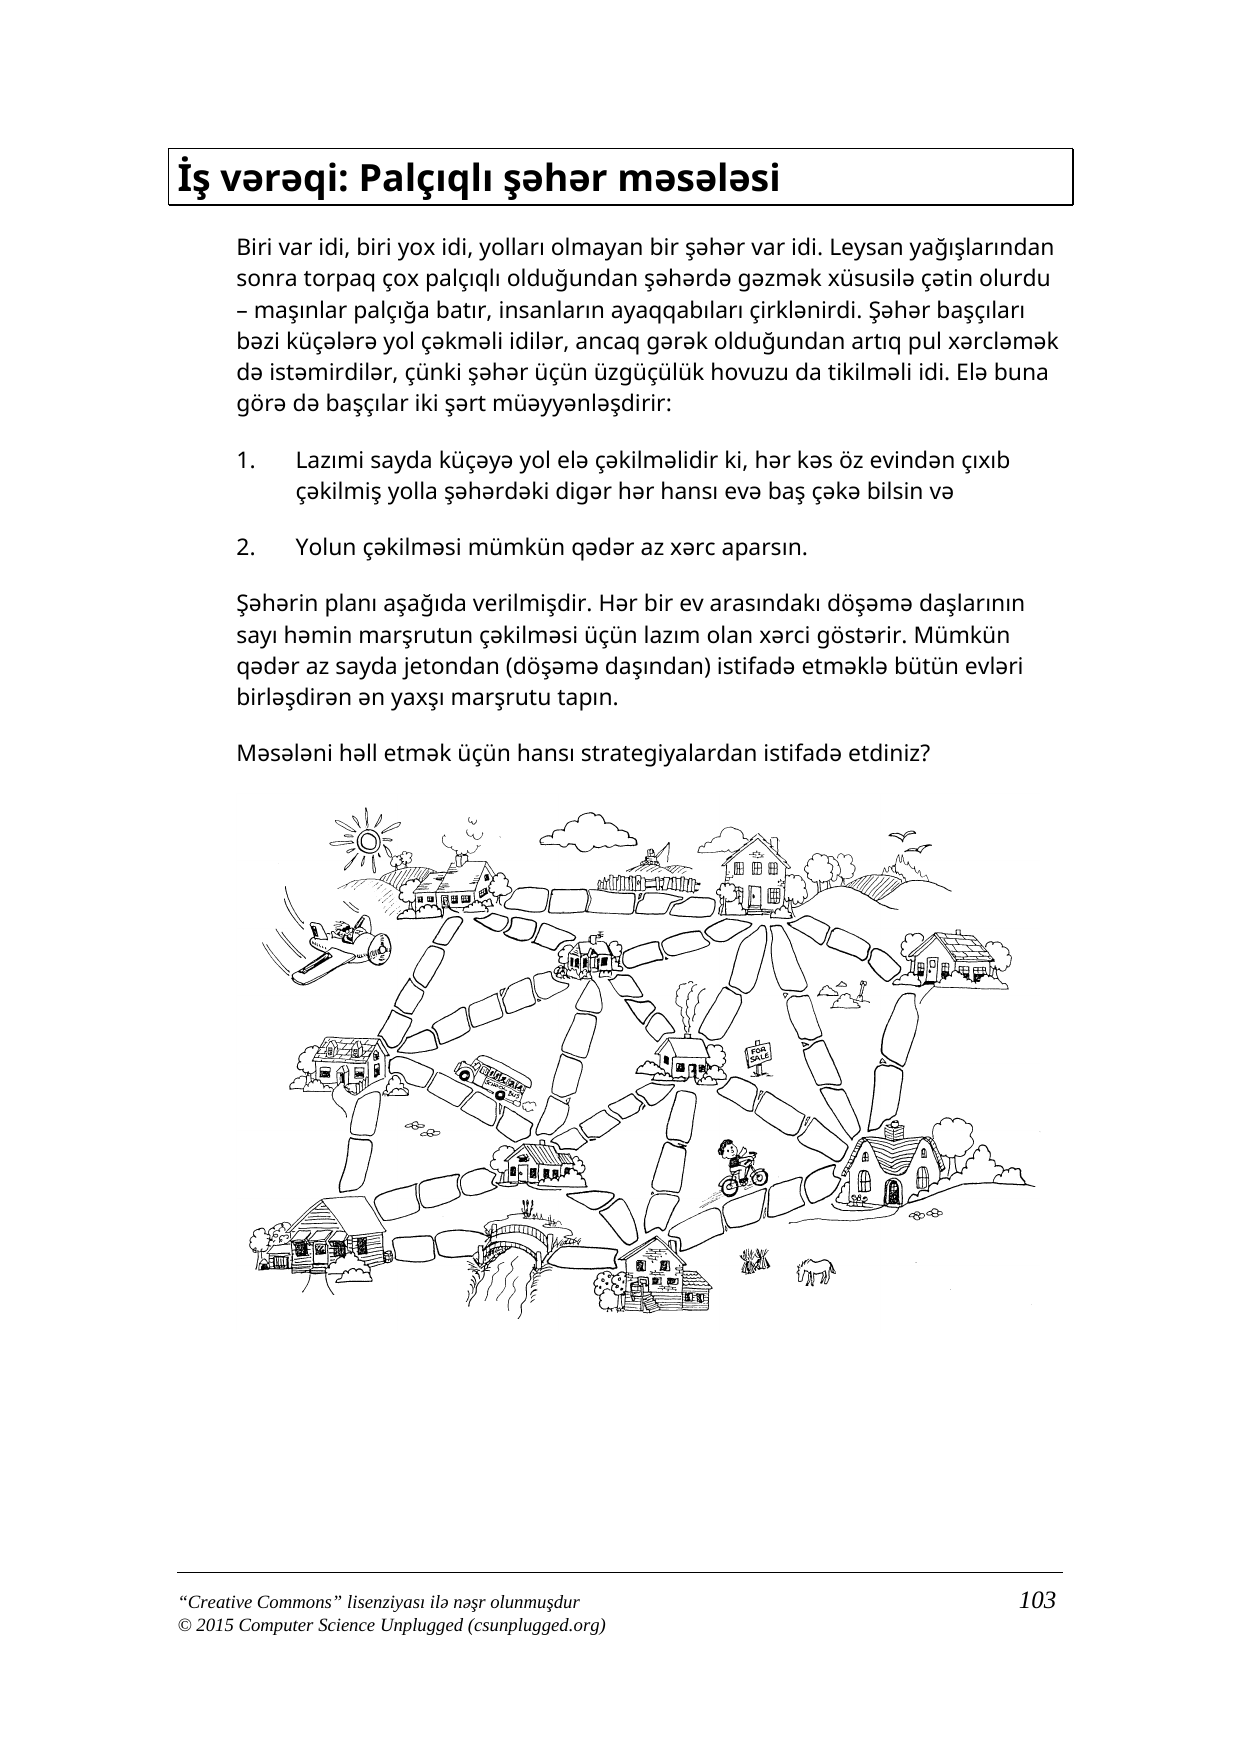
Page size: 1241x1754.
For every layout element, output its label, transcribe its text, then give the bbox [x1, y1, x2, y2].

list Yolun çəkilməsi mümkün qədər az xərc aparsın. [236, 531, 1063, 562]
list Lazımi sayda küçəyə yol elə çəkilməlidir ki, hər kəs öz evindən çıxıb çəkilmiş yolla şəhərdəki digər hər hansı evə baş çəkə bilsin və [236, 443, 1063, 506]
text Şəhərin planı aşağıda verilmişdir. Hər bir ev arasındakı döşəmə daşlarının sayı həmin marşrutun çəkilməsi üçün lazım olan xərci göstərir. Mümkün qədər az sayda jetondan (döşəmə daşından) istifadə etməklə bütün evləri birləşdirən ən yaxşı marşrutu tapın. [236, 587, 1063, 712]
title İş vərəqi: Palçıqlı şəhər məsələsi [169, 149, 1072, 204]
text Biri var idi, biri yox idi, yolları olmayan bir şəhər var idi. Leysan yağışlarından sonra torpaq çox palçıqlı olduğundan şəhərdə gəzmək xüsusilə çətin olurdu – maşınlar palçığa batır, insanların ayaqqabıları çirklənirdi. Şəhər başçıları bəzi küçələrə yol çəkməli idilər, ancaq gərək olduğundan artıq pul xərcləmək də istəmirdilər, çünki şəhər üçün üzgüçülük hovuzu da tikilməli idi. Elə buna görə də başçılar iki şərt müəyyənləşdirir: [236, 231, 1063, 418]
picture [236, 793, 1041, 1333]
text Məsələni həll etmək üçün hansı strategiyalardan istifadə etdiniz? [236, 737, 1063, 768]
